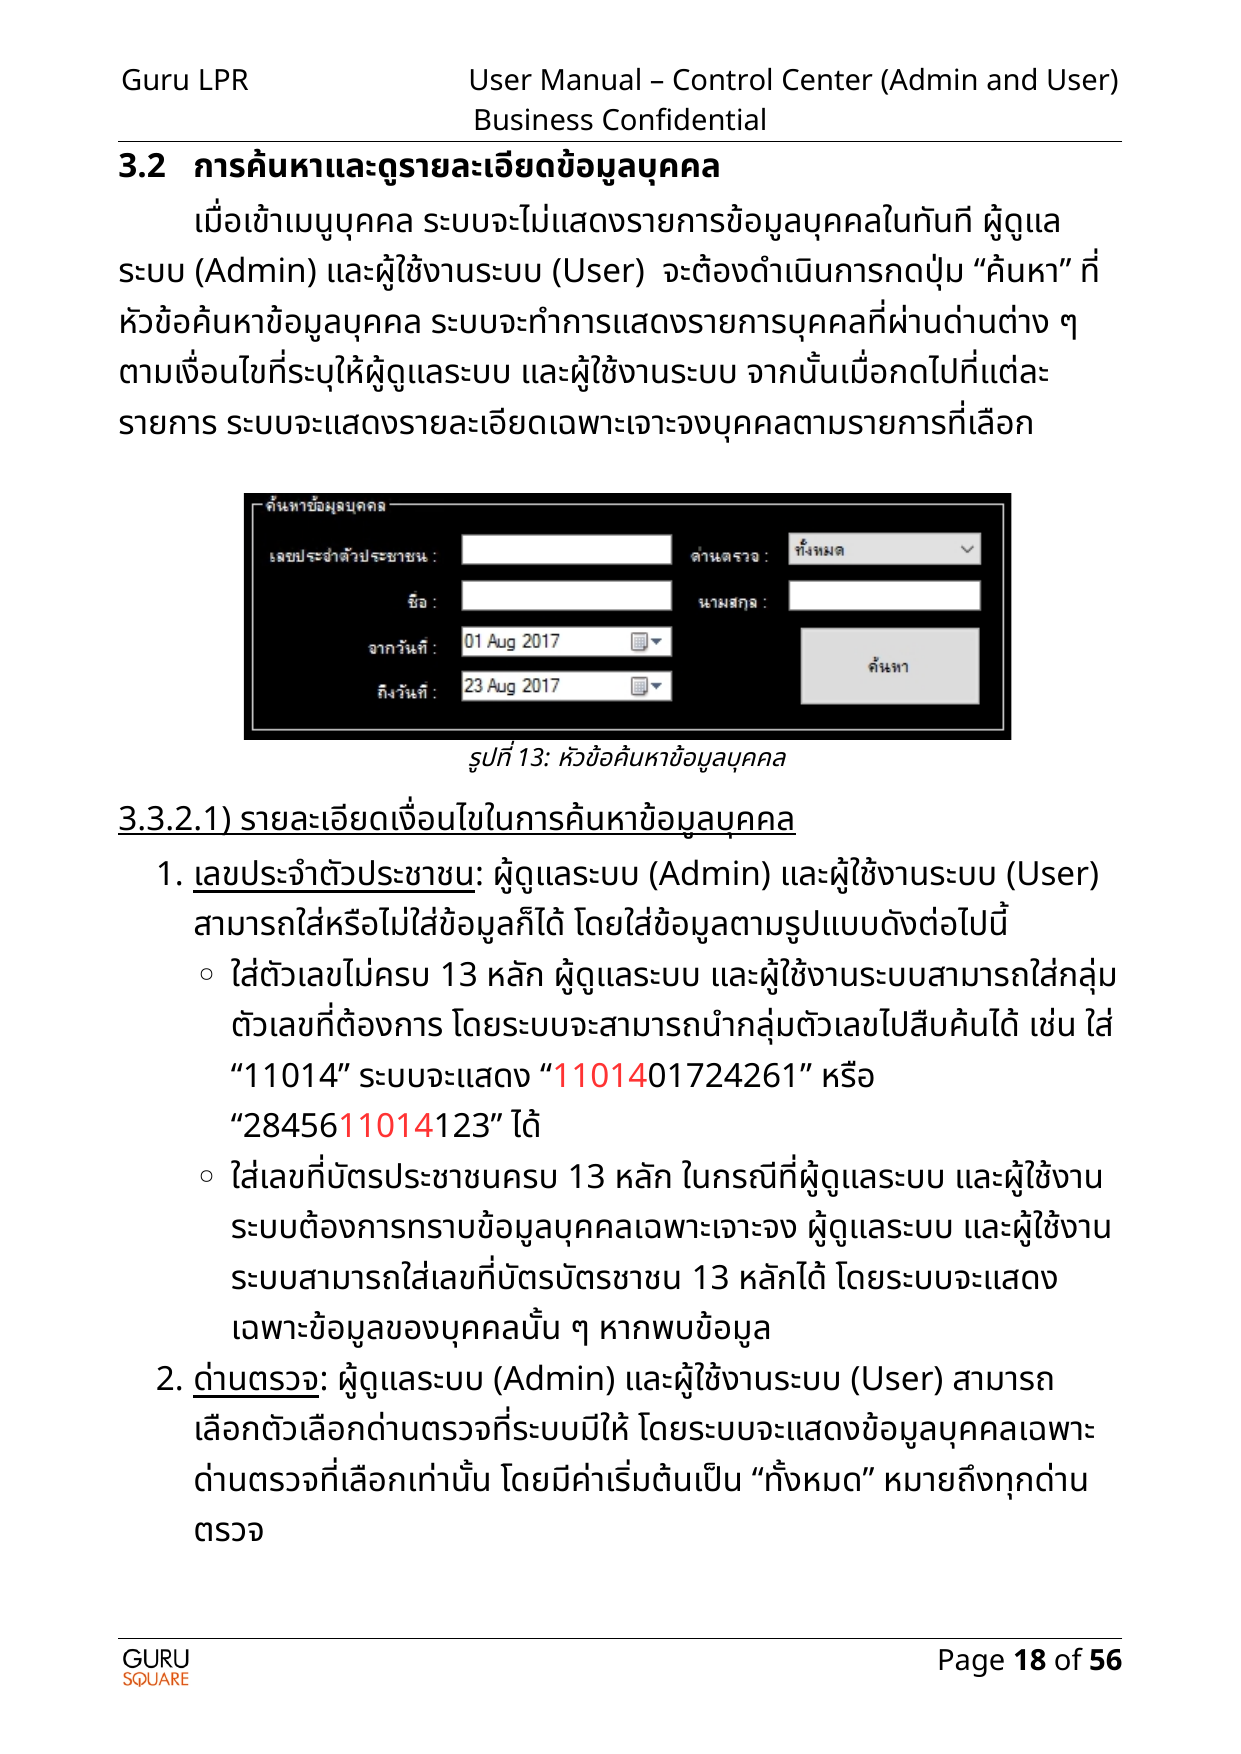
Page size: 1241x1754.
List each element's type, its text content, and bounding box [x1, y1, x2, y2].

list ด่านตรวจ: ผู้ดูแลระบบ (Admin) และผู้ใช้งานระบบ (User) สามารถเลือกตัวเลือกด่านตรวจที่ระบบมีให้ โดยระบบจะแสดงข้อมูลบุคคลเฉพาะด่านตรวจที่เลือกเท่านั้น โดยมีค่าเริ่มต้นเป็น “ทั้งหมด” หมายถึงทุกด่านตรวจ [156, 1355, 1122, 1557]
text เมื่อเข้าเมนูบุคคล ระบบจะไม่แสดงรายการข้อมูลบุคคลในทันที ผู้ดูแลระบบ (Admin) และผู้ใช้งานระบบ (User) จะต้องดำเนินการกดปุ่ม “ค้นหา” ที่หัวข้อค้นหาข้อมูลบุคคล ระบบจะทำการแสดงรายการบุคคลที่ผ่านด่านต่าง ๆ ตามเงื่อนไขที่ระบุให้ผู้ดูแลระบบ และผู้ใช้งานระบบ จากนั้นเมื่อกดไปที่แต่ละรายการ ระบบจะแสดงรายละเอียดเฉพาะเจาะจงบุคคลตามรายการที่เลือก [118, 197, 1122, 449]
picture [243, 493, 1012, 740]
subtitle การค้นหาและดูรายละเอียดข้อมูลบุคคล [118, 142, 1122, 193]
picture [121, 1646, 191, 1688]
list ใส่ตัวเลขไม่ครบ 13 หลัก ผู้ดูแลระบบ และผู้ใช้งานระบบสามารถใส่กลุ่มตัวเลขที่ต้องการ โดยระบบจะสามารถนำกลุ่มตัวเลขไปสืบค้นได้ เช่น ใส่ “11014” ระบบจะแสดง “1101401724261” หรือ “2845611014123” ได้ [193, 950, 1122, 1153]
list ใส่เลขที่บัตรประชาชนครบ 13 หลัก ในกรณีที่ผู้ดูแลระบบ และผู้ใช้งานระบบต้องการทราบข้อมูลบุคคลเฉพาะเจาะจง ผู้ดูแลระบบ และผู้ใช้งานระบบสามารถใส่เลขที่บัตรบัตรชาชน 13 หลักได้ โดยระบบจะแสดงเฉพาะข้อมูลของบุคคลนั้น ๆ หากพบข้อมูล [193, 1153, 1122, 1355]
list เลขประจำตัวประชาชน: ผู้ดูแลระบบ (Admin) และผู้ใช้งานระบบ (User) สามารถใส่หรือไม่ใส่ข้อมูลก็ได้ โดยใส่ข้อมูลตามรูปแบบดังต่อไปนี้ [156, 849, 1122, 950]
